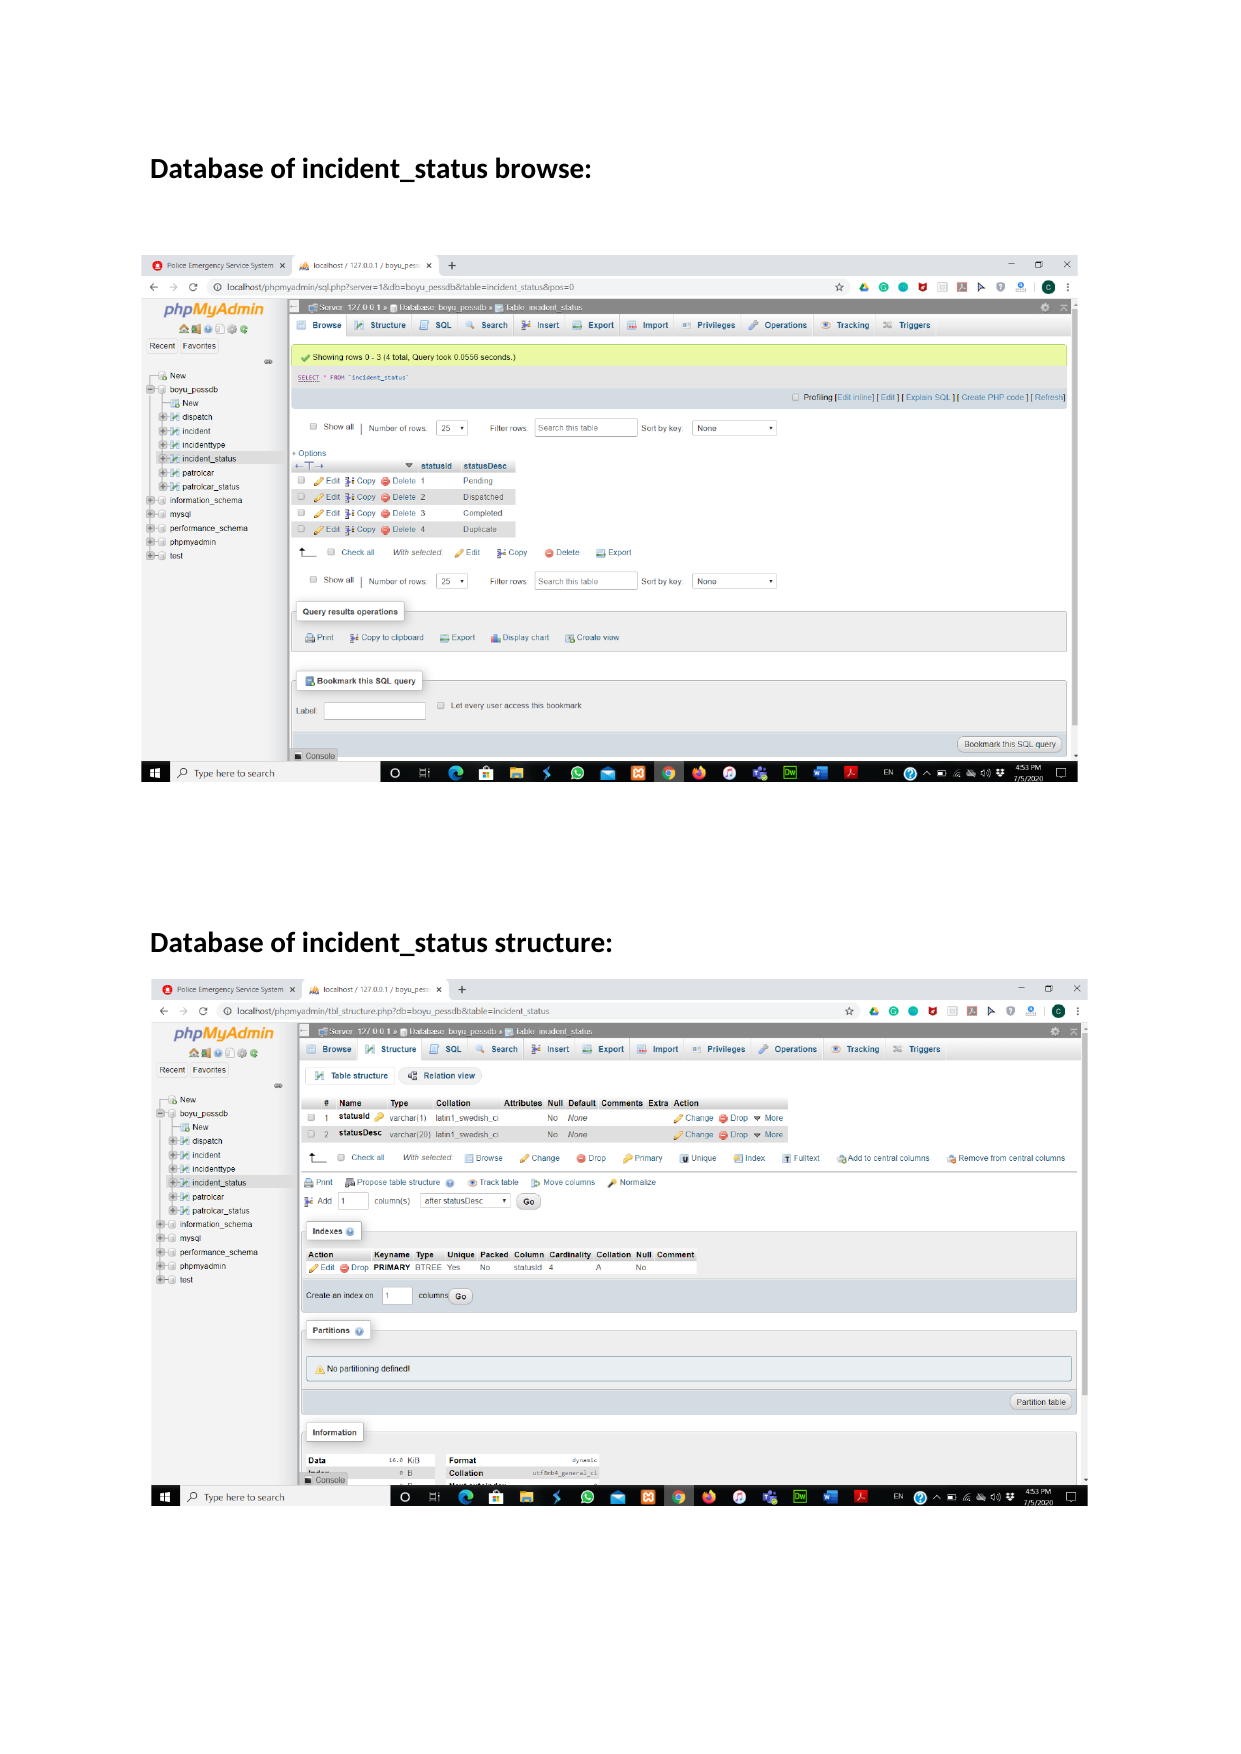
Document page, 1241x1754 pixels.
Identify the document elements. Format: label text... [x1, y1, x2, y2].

picture [140, 255, 1077, 781]
text Database of incident_status structure: [150, 924, 1090, 960]
text Database of incident_status browse: [150, 150, 1090, 186]
picture [150, 979, 1087, 1504]
